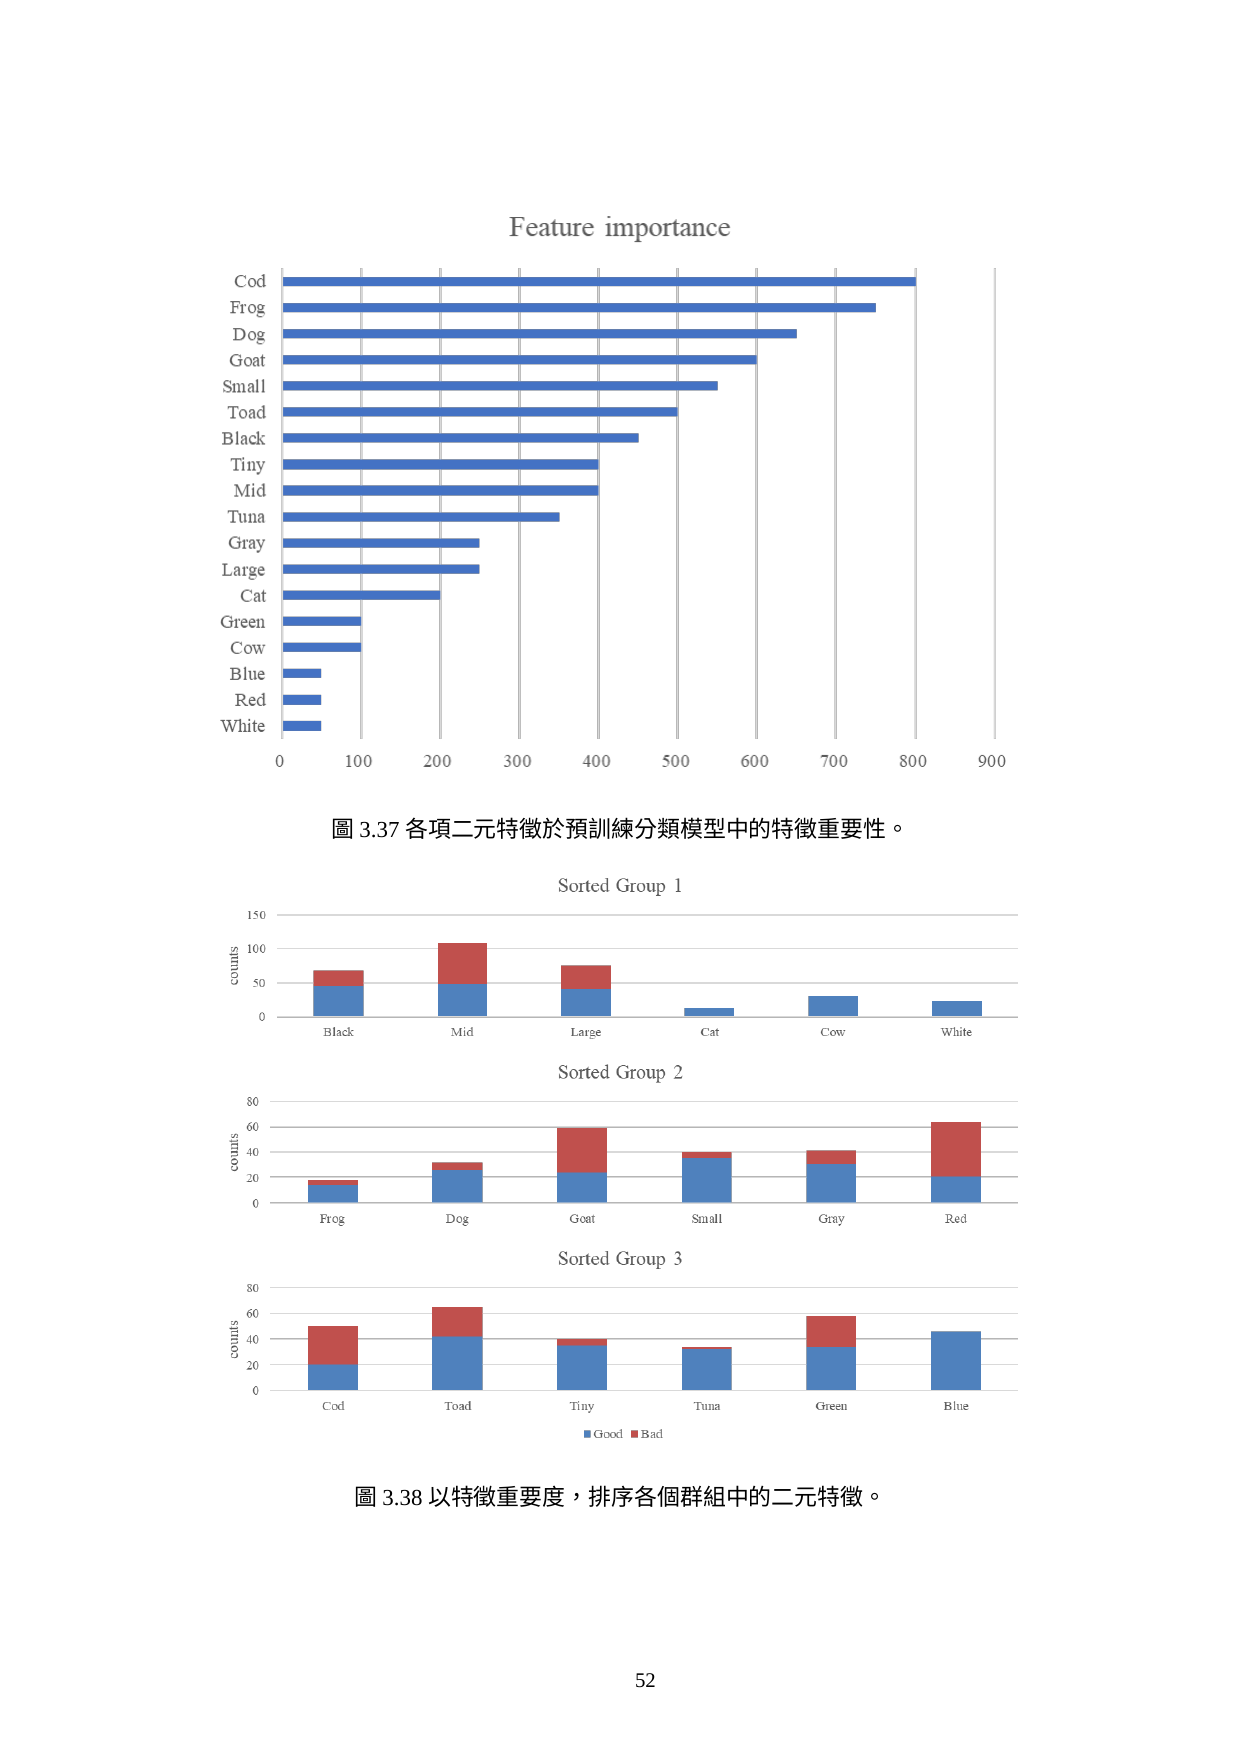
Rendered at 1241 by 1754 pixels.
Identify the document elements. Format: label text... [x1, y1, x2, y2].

picture [206, 193, 1034, 784]
picture [206, 862, 1034, 1454]
